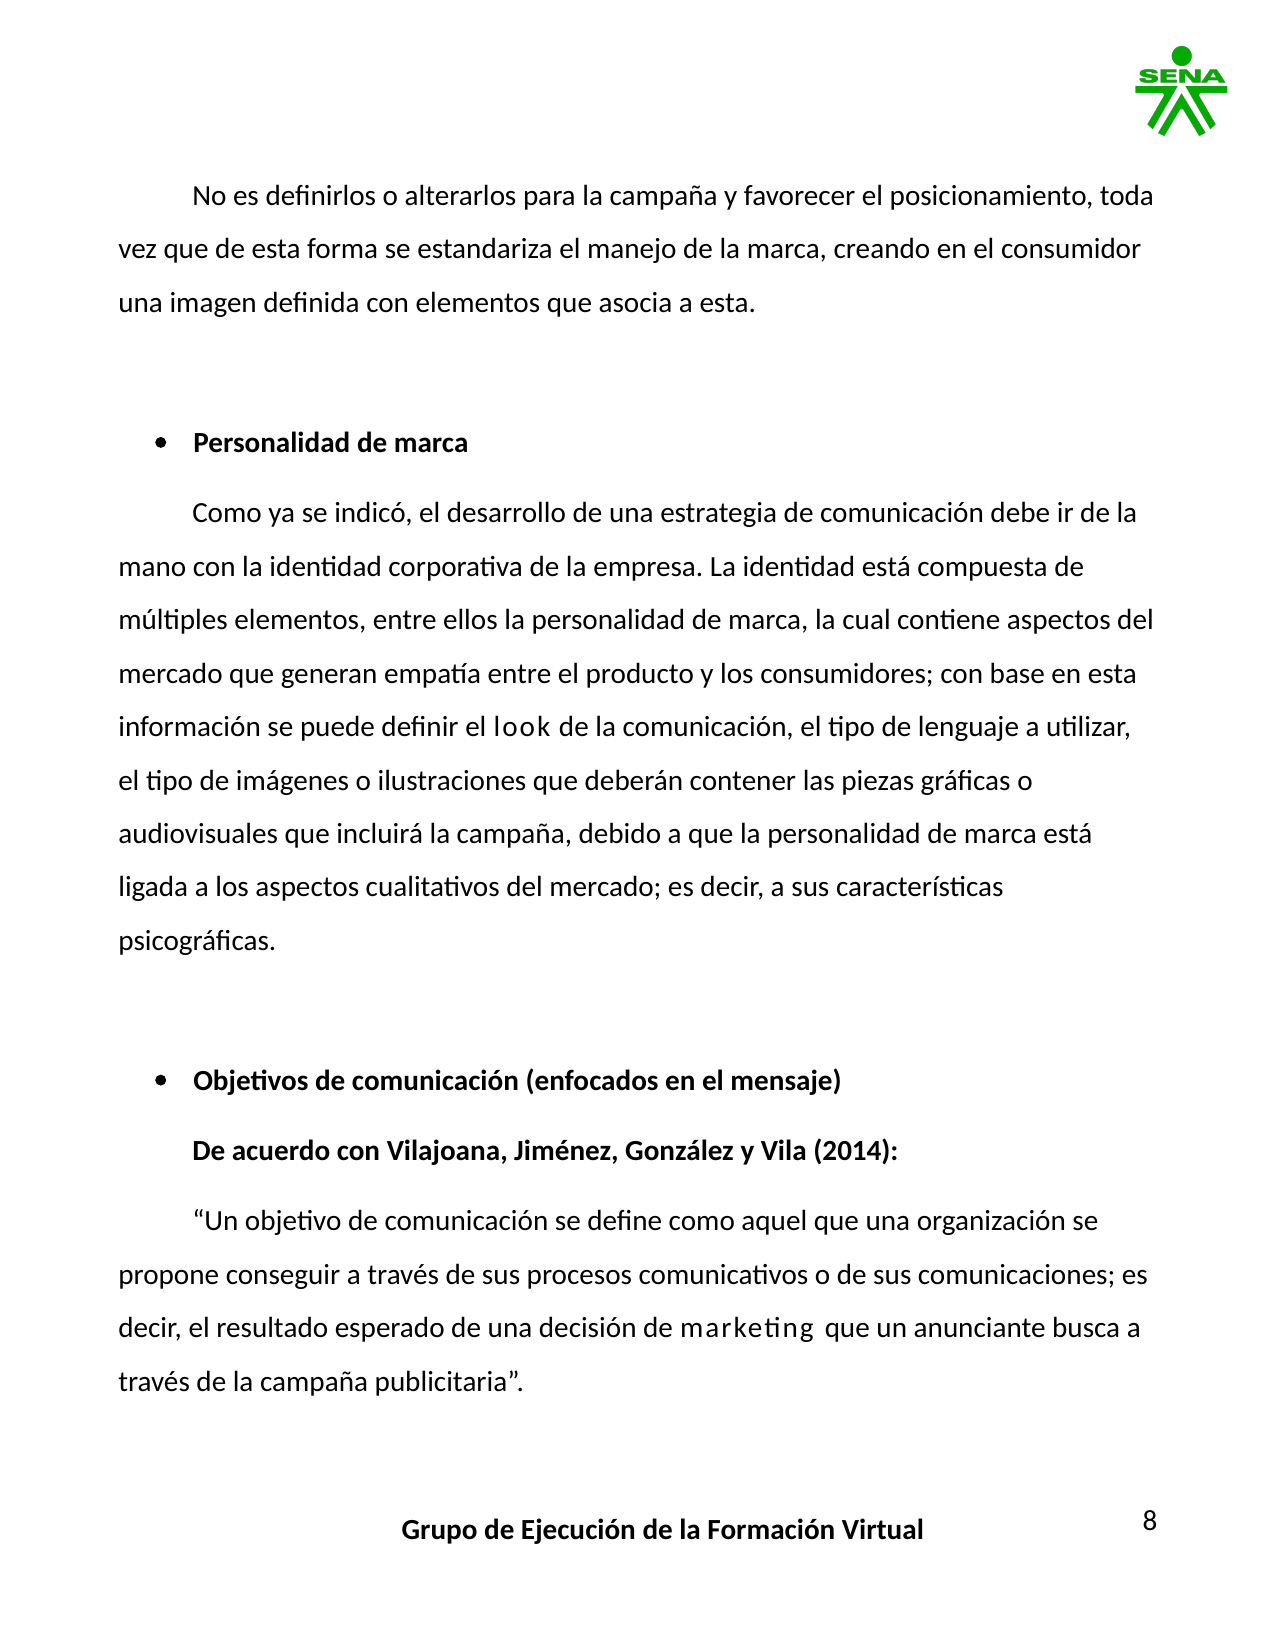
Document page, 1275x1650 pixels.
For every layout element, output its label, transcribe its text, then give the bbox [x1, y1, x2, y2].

list Personalidad de marca [156, 424, 1157, 460]
text No es definirlos o alterarlos para la campaña y favorecer el posicionamiento, toda vez que de esta forma se estandariza el manejo de la marca, creando en el consumidor una imagen definida con elementos que asocia a esta. [118, 177, 1157, 320]
text De acuerdo con Vilajoana, Jiménez, González y Vila (2014): [118, 1132, 1157, 1168]
list Objetivos de comunicación (enfocados en el mensaje) [156, 1062, 1157, 1098]
picture [1135, 46, 1228, 136]
text Como ya se indicó, el desarrollo de una estrategia de comunicación debe ir de la mano con la identidad corporativa de la empresa. La identidad está compuesta de múltiples elementos, entre ellos la personalidad de marca, la cual contiene aspectos del mercado que generan empatía entre el producto y los consumidores; con base en esta información se puede definir el look de la comunicación, el tipo de lenguaje a utilizar, el tipo de imágenes o ilustraciones que deberán contener las piezas gráficas o audiovisuales que incluirá la campaña, debido a que la personalidad de marca está ligada a los aspectos cualitativos del mercado; es decir, a sus características psicográficas. [118, 494, 1157, 957]
text “Un objetivo de comunicación se define como aquel que una organización se propone conseguir a través de sus procesos comunicativos o de sus comunicaciones; es decir, el resultado esperado de una decisión de marketing que un anunciante busca a través de la campaña publicitaria”. [118, 1202, 1157, 1398]
